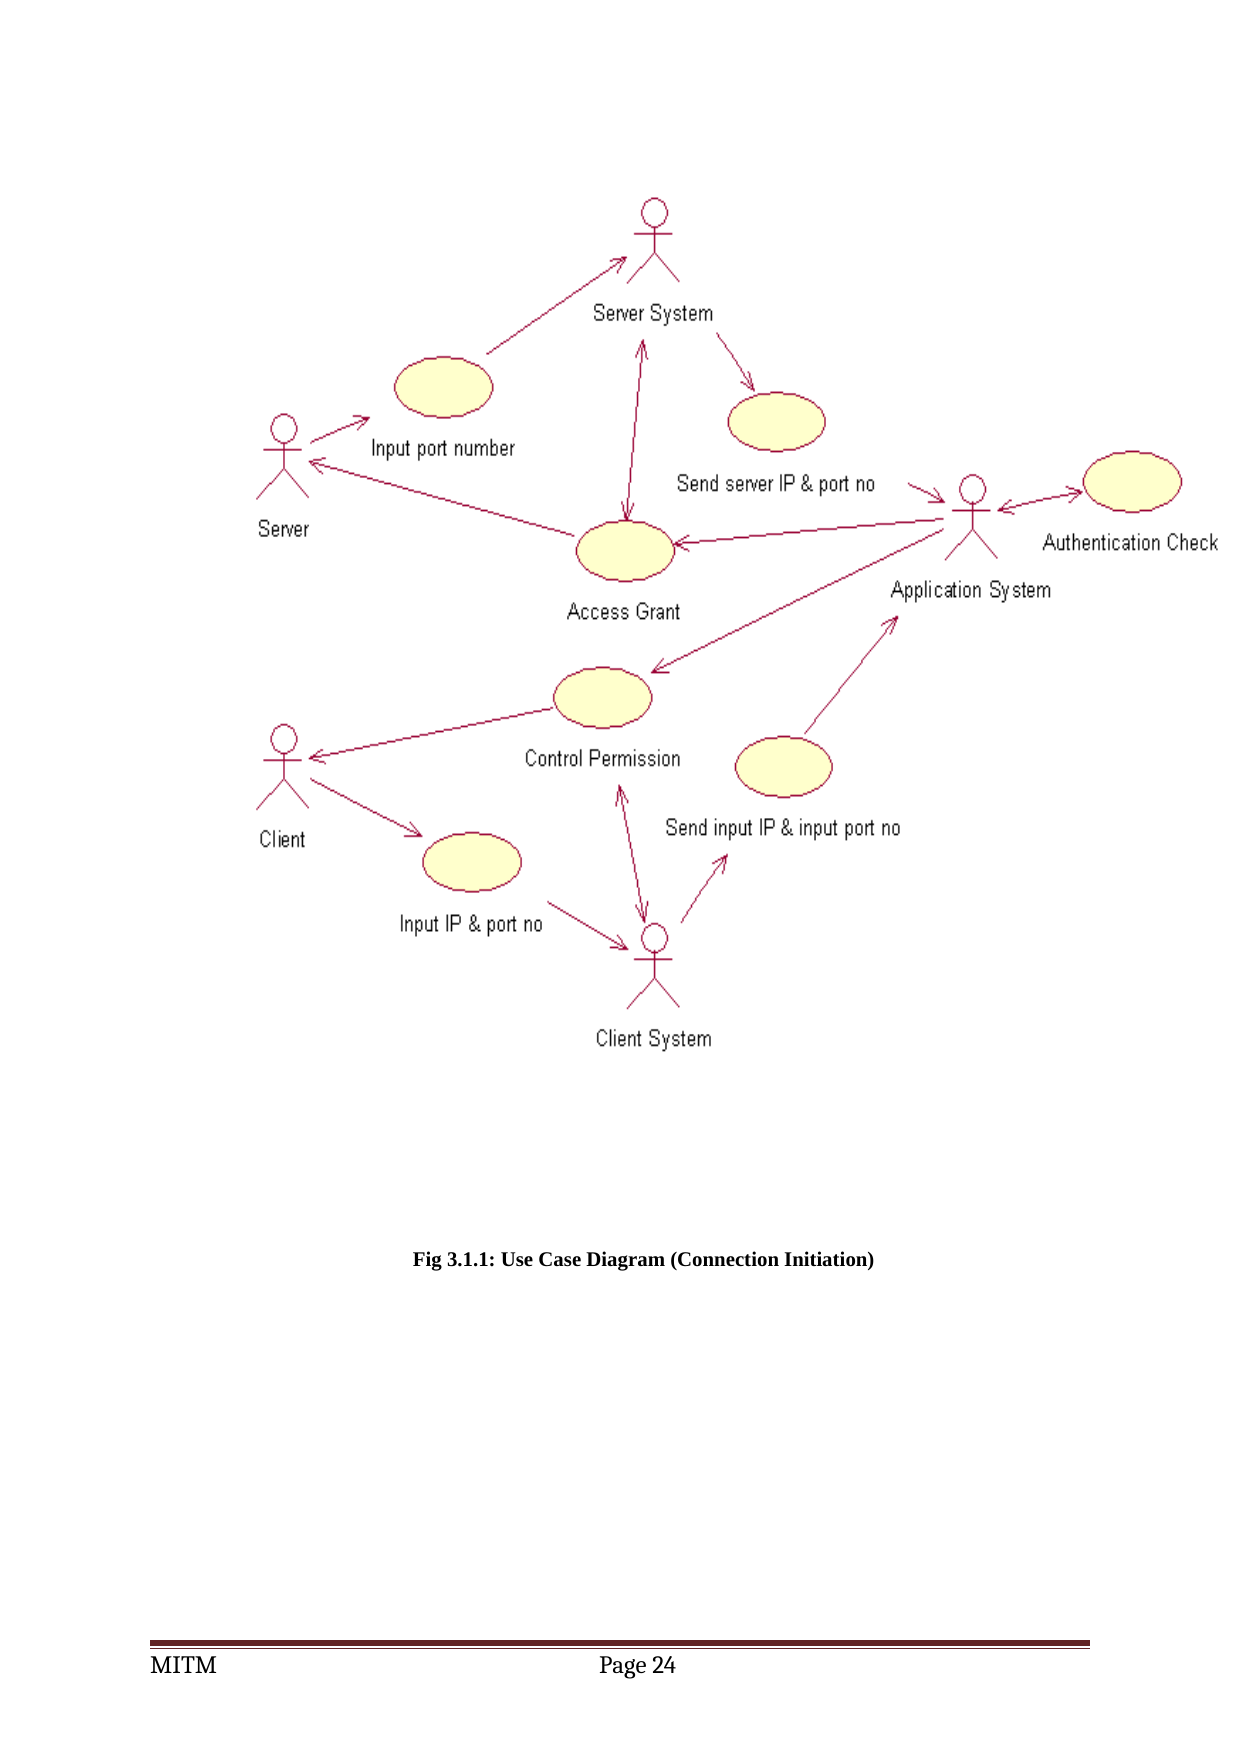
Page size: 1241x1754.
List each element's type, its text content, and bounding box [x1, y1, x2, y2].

list Fig 3.1.1: Use Case Diagram (Connection Initiation) [197, 1247, 1090, 1271]
picture [150, 150, 1241, 1146]
